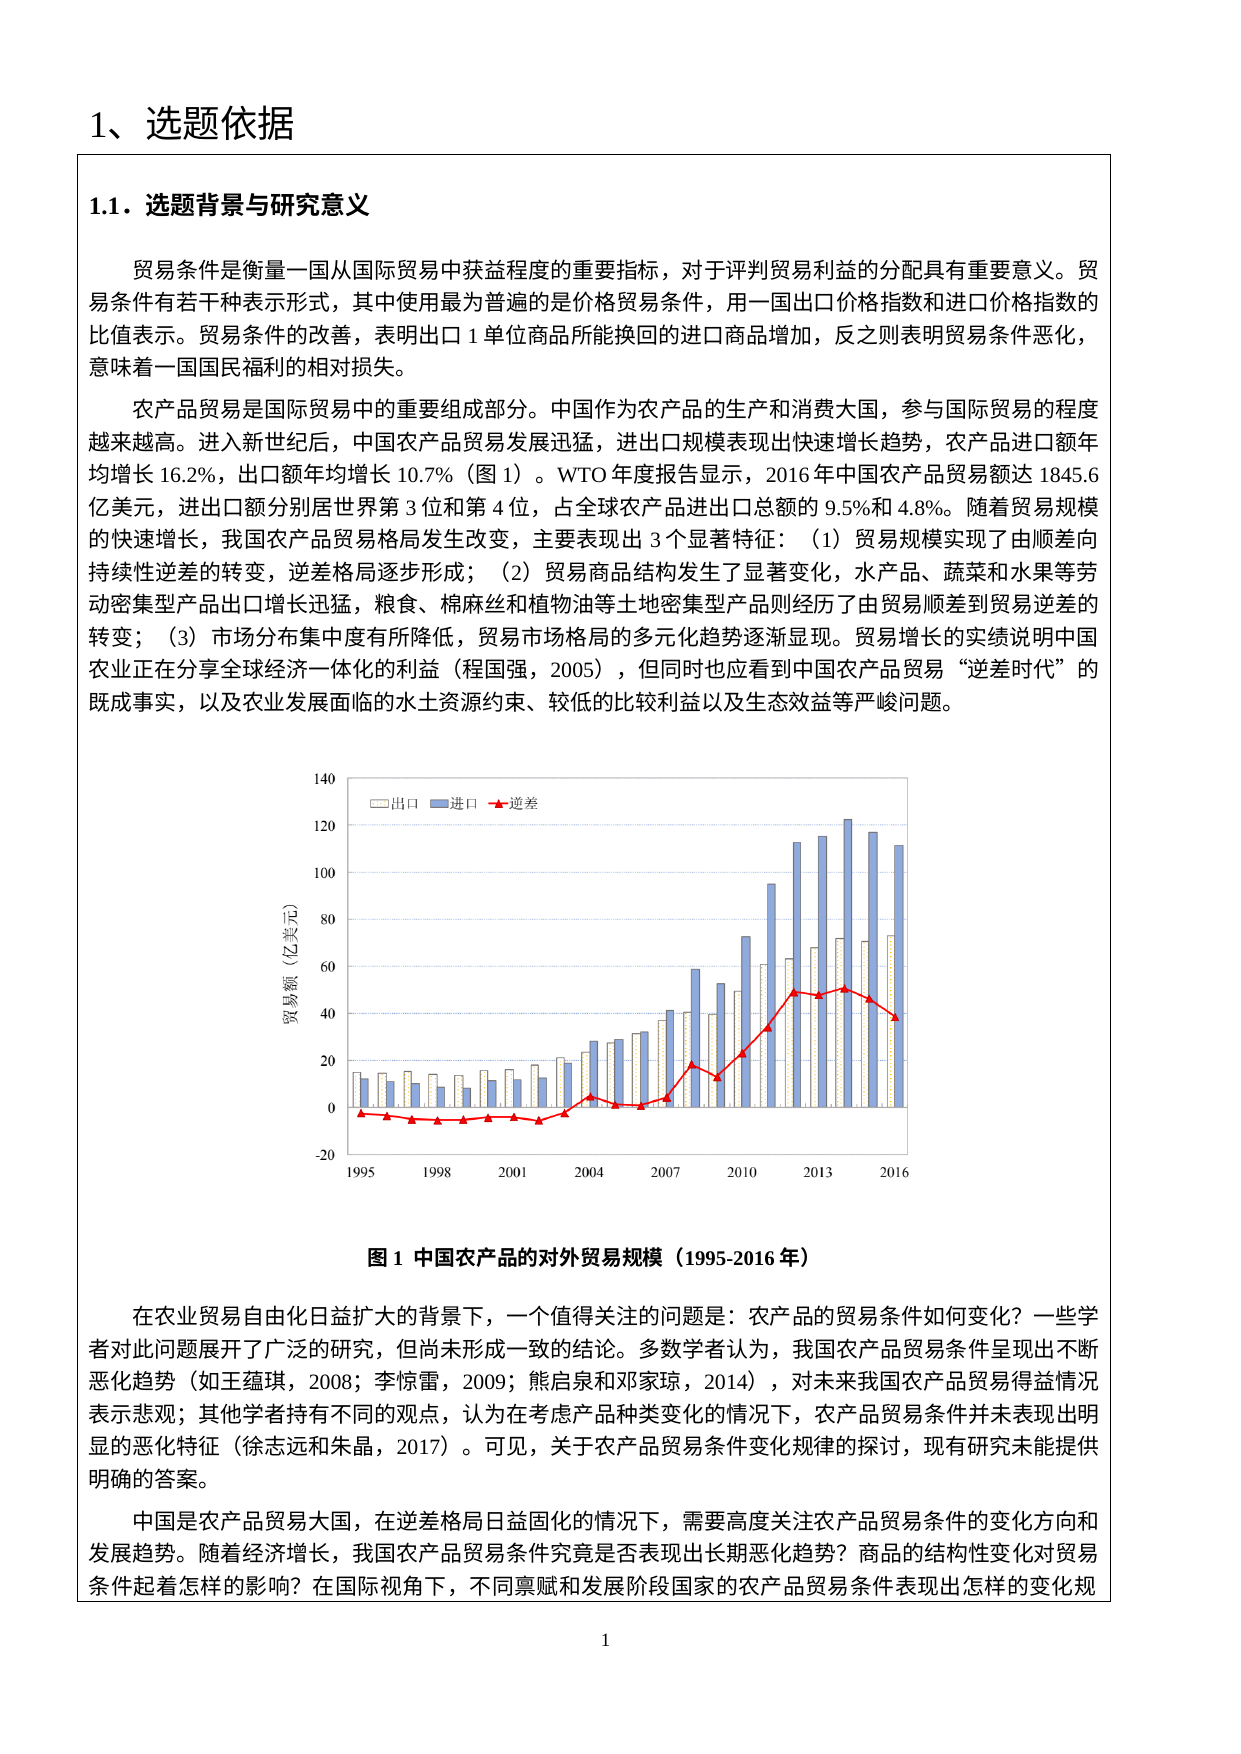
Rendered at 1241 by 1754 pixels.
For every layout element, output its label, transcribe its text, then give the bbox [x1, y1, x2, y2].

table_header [78, 155, 1110, 1601]
text 1、选题依据 [89, 89, 1122, 154]
